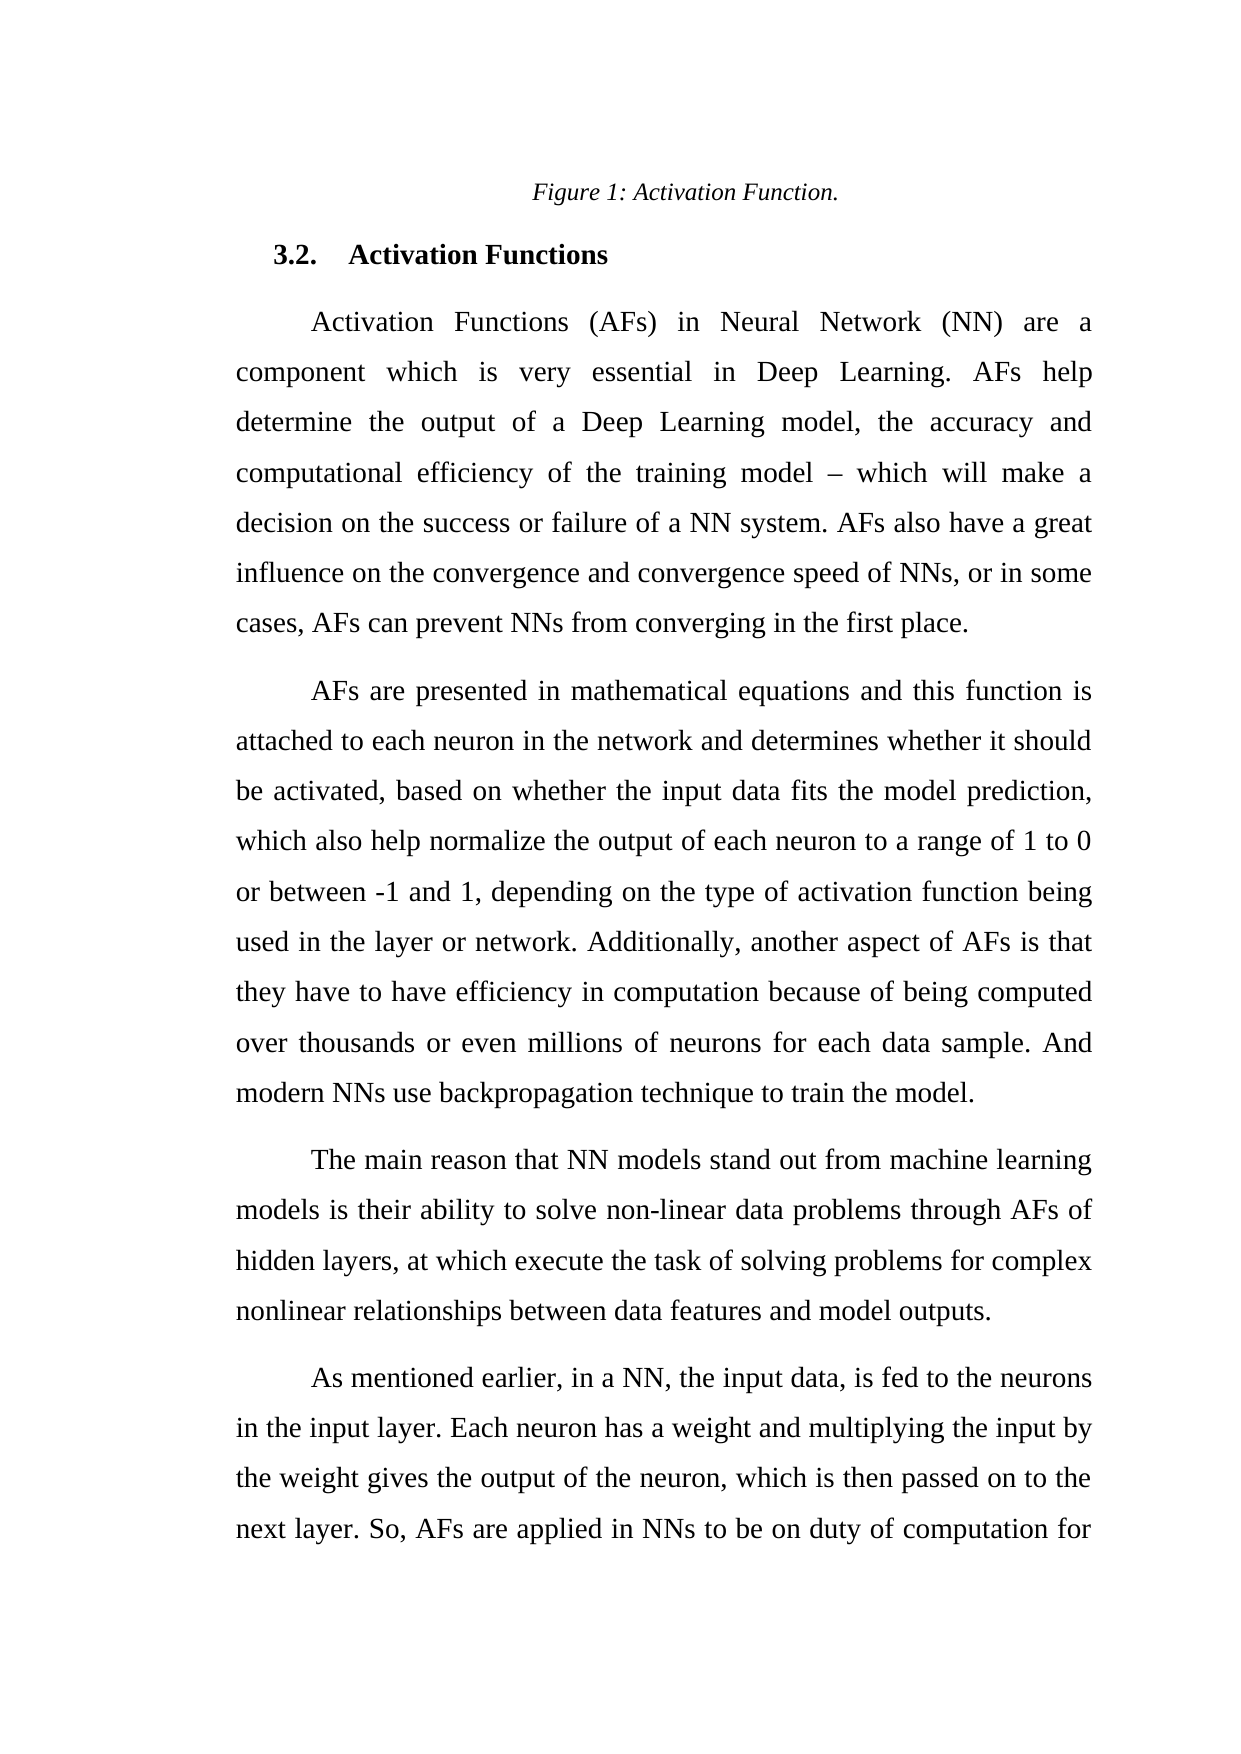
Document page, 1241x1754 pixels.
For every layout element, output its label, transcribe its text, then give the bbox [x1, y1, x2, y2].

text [236, 1360, 1093, 1544]
text Figure 1: Activation Function. [386, 177, 986, 206]
text AFs are presented in mathematical equations and this function is attached to each neuron in the network and determines whether it should be activated, based on whether the input data fits the model prediction, which also help normalize the output of each neuron to a range of 1 to 0 or between -1 and 1, depending on the type of activation function being used in the layer or network. Additionally, another aspect of AFs is that they have to have efficiency in computation because of being computed over thousands or even millions of neurons for each data sample. And modern NNs use backpropagation technique to train the model. [236, 673, 1093, 1109]
list Activation Functions [273, 237, 1093, 270]
text The main reason that NN models stand out from machine learning models is their ability to solve non-linear data problems through AFs of hidden layers, at which execute the task of solving problems for complex nonlinear relationships between data features and model outputs. [236, 1142, 1093, 1327]
text Activation Functions (AFs) in Neural Network (NN) are a component which is very essential in Deep Learning. AFs help determine the output of a Deep Learning model, the accuracy and computational efficiency of the training model – which will make a decision on the success or failure of a NN system. AFs also have a great influence on the convergence and convergence speed of NNs, or in some cases, AFs can prevent NNs from converging in the first place. [236, 304, 1093, 639]
